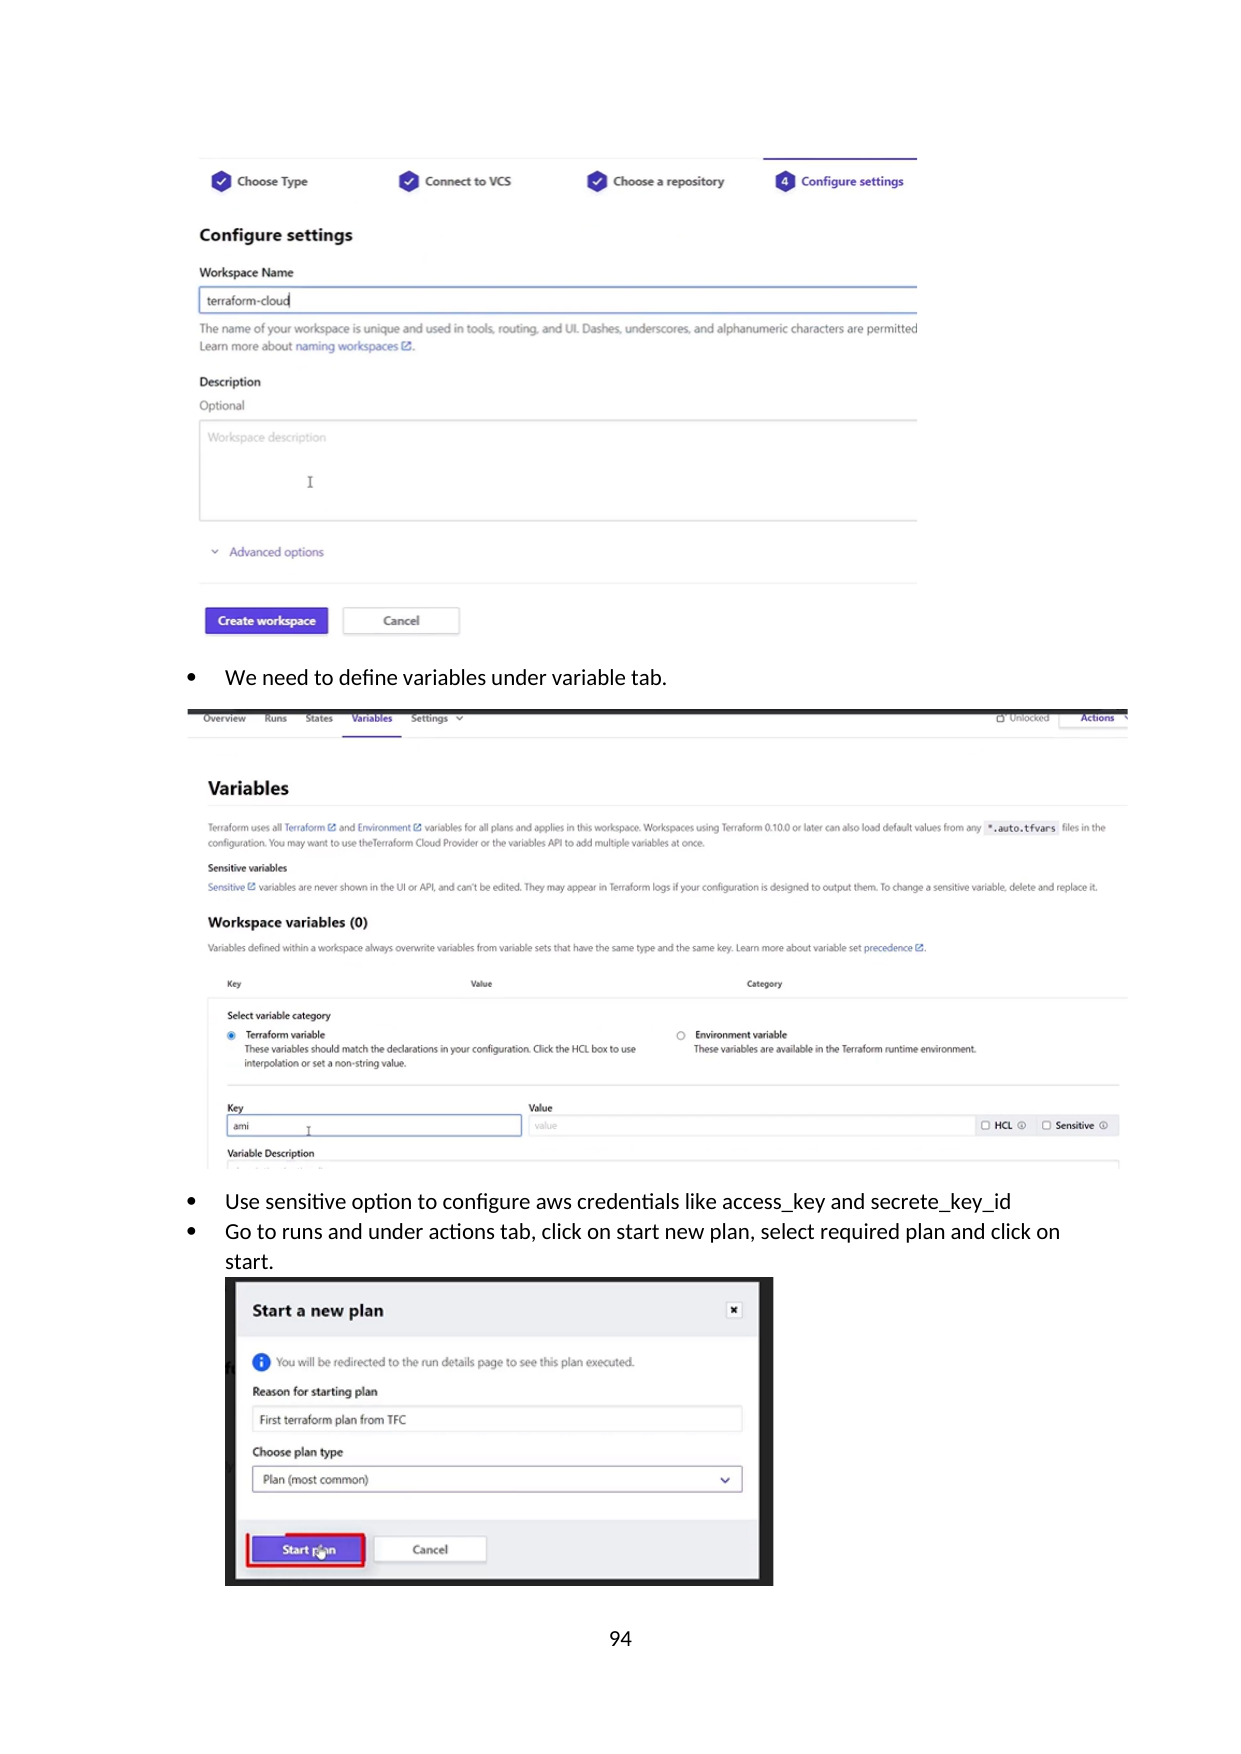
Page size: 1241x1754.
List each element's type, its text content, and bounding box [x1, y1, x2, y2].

list Go to runs and under actions tab, click on start new plan, select required plan and click on start. [187, 1217, 1090, 1275]
list Use sensitive option to configure aws credentials like access_key and secrete_key_id [187, 1187, 1090, 1215]
list We need to define variables under variable tab. [187, 663, 1090, 691]
picture [187, 709, 1128, 1169]
picture [225, 1277, 774, 1586]
picture [150, 150, 918, 644]
